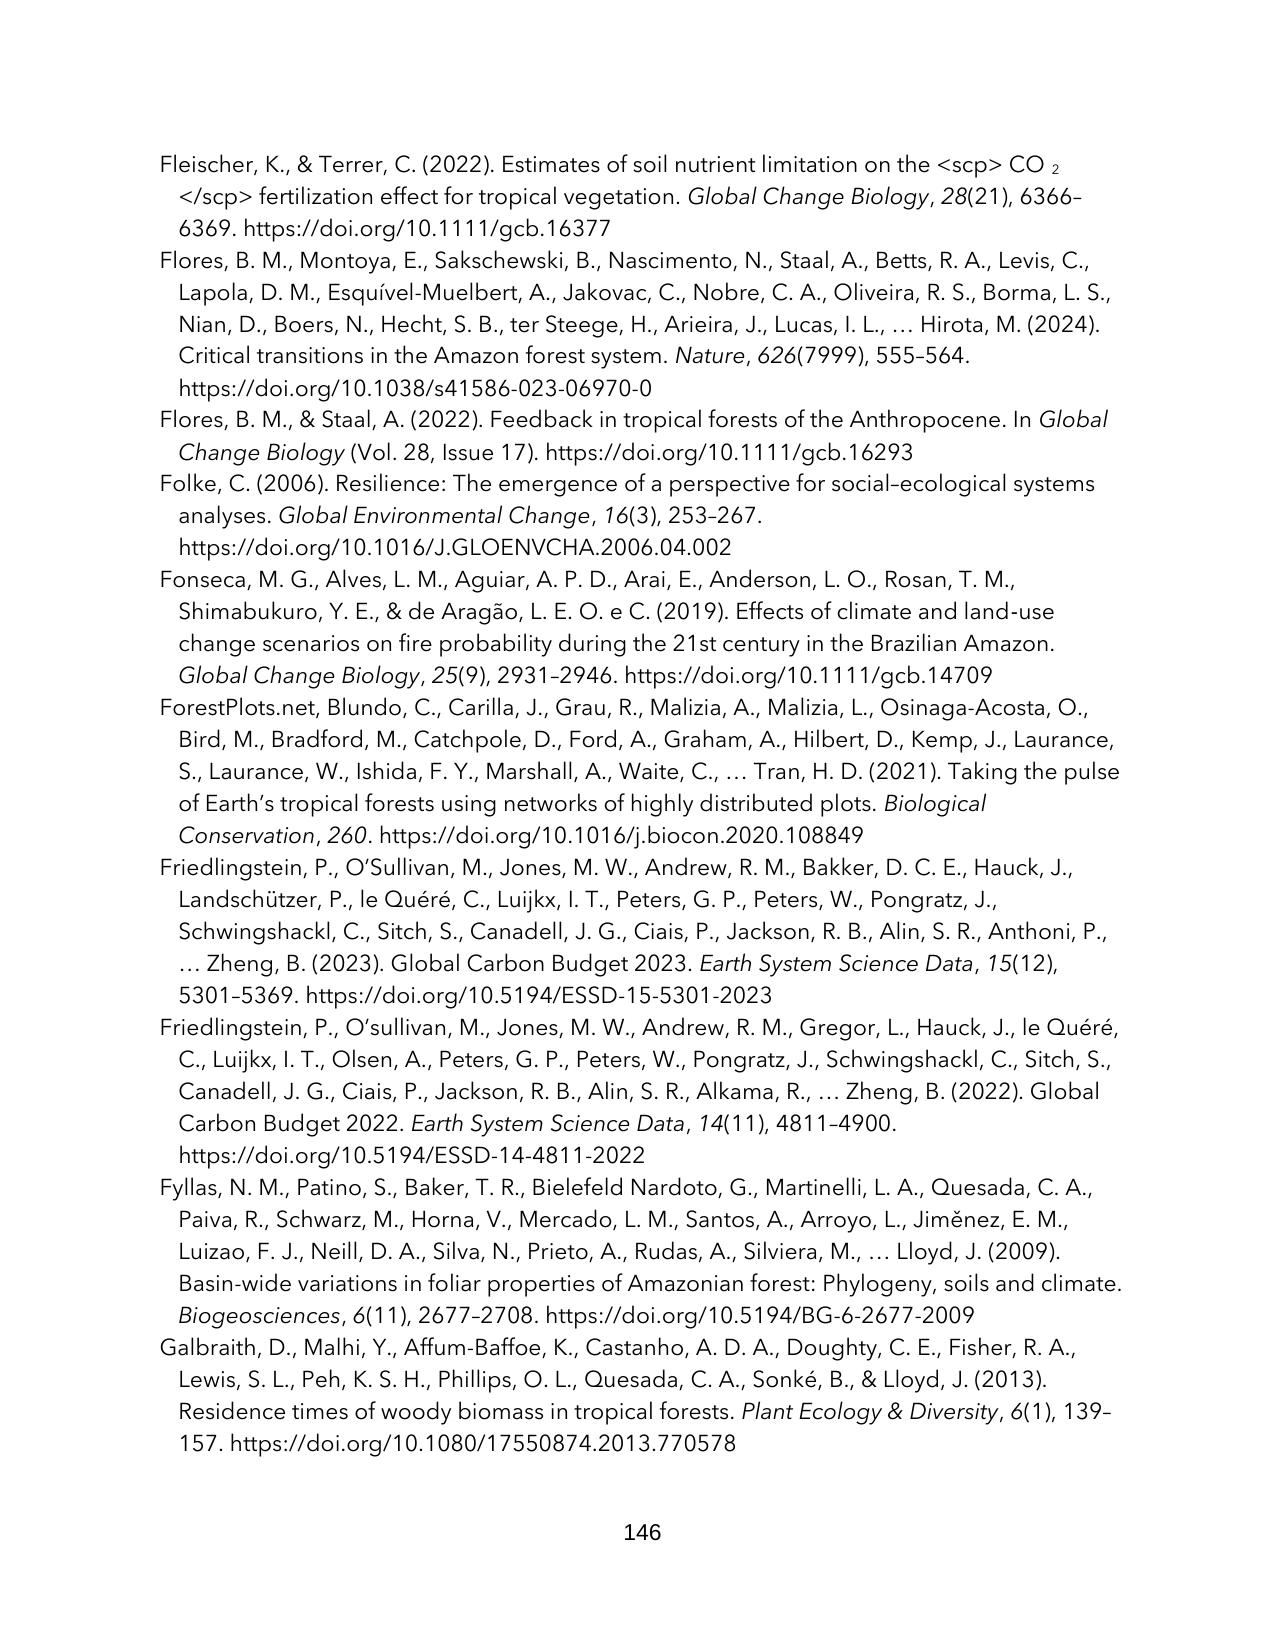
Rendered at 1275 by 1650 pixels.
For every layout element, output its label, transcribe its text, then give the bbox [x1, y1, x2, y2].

text Friedlingstein, P., O’Sullivan, M., Jones, M. W., Andrew, R. M., Bakker, D. C. E., Hauck, J., Landschützer, P., le Quéré, C., Luijkx, I. T., Peters, G. P., Peters, W., Pongratz, J., Schwingshackl, C., Sitch, S., Canadell, J. G., Ciais, P., Jackson, R. B., Alin, S. R., Anthoni, P., … Zheng, B. (2023). Global Carbon Budget 2023. Earth System Science Data, 15(12), 5301–5369. https://doi.org/10.5194/ESSD-15-5301-2023 [159, 853, 1125, 1009]
text Flores, B. M., Montoya, E., Sakschewski, B., Nascimento, N., Staal, A., Betts, R. A., Levis, C., Lapola, D. M., Esquível-Muelbert, A., Jakovac, C., Nobre, C. A., Oliveira, R. S., Borma, L. S., Nian, D., Boers, N., Hecht, S. B., ter Steege, H., Arieira, J., Lucas, I. L., … Hirota, M. (2024). Critical transitions in the Amazon forest system. Nature, 626(7999), 555–564. https://doi.org/10.1038/s41586-023-06970-0 [159, 246, 1125, 402]
text ForestPlots.net, Blundo, C., Carilla, J., Grau, R., Malizia, A., Malizia, L., Osinaga-Acosta, O., Bird, M., Bradford, M., Catchpole, D., Ford, A., Graham, A., Hilbert, D., Kemp, J., Laurance, S., Laurance, W., Ishida, F. Y., Marshall, A., Waite, C., … Tran, H. D. (2021). Taking the pulse of Earth’s tropical forests using networks of highly distributed plots. Biological Conservation, 260. https://doi.org/10.1016/j.biocon.2020.108849 [159, 694, 1125, 849]
text Galbraith, D., Malhi, Y., Affum-Baffoe, K., Castanho, A. D. A., Doughty, C. E., Fisher, R. A., Lewis, S. L., Peh, K. S. H., Phillips, O. L., Quesada, C. A., Sonké, B., & Lloyd, J. (2013). Residence times of woody biomass in tropical forests. Plant Ecology & Diversity, 6(1), 139–157. https://doi.org/10.1080/17550874.2013.770578 [159, 1333, 1125, 1457]
text Friedlingstein, P., O’sullivan, M., Jones, M. W., Andrew, R. M., Gregor, L., Hauck, J., le Quéré, C., Luijkx, I. T., Olsen, A., Peters, G. P., Peters, W., Pongratz, J., Schwingshackl, C., Sitch, S., Canadell, J. G., Ciais, P., Jackson, R. B., Alin, S. R., Alkama, R., … Zheng, B. (2022). Global Carbon Budget 2022. Earth System Science Data, 14(11), 4811–4900. https://doi.org/10.5194/ESSD-14-4811-2022 [159, 1013, 1125, 1169]
text Flores, B. M., & Staal, A. (2022). Feedback in tropical forests of the Anthropocene. In Global Change Biology (Vol. 28, Issue 17). https://doi.org/10.1111/gcb.16293 [159, 406, 1125, 466]
text Folke, C. (2006). Resilience: The emergence of a perspective for social–ecological systems analyses. Global Environmental Change, 16(3), 253–267. https://doi.org/10.1016/J.GLOENVCHA.2006.04.002 [159, 470, 1125, 562]
text Fonseca, M. G., Alves, L. M., Aguiar, A. P. D., Arai, E., Anderson, L. O., Rosan, T. M., Shimabukuro, Y. E., & de Aragão, L. E. O. e C. (2019). Effects of climate and land‐use change scenarios on fire probability during the 21st century in the Brazilian Amazon. Global Change Biology, 25(9), 2931–2946. https://doi.org/10.1111/gcb.14709 [159, 566, 1125, 689]
text Fyllas, N. M., Patino, S., Baker, T. R., Bielefeld Nardoto, G., Martinelli, L. A., Quesada, C. A., Paiva, R., Schwarz, M., Horna, V., Mercado, L. M., Santos, A., Arroyo, L., Jiměnez, E. M., Luizao, F. J., Neill, D. A., Silva, N., Prieto, A., Rudas, A., Silviera, M., … Lloyd, J. (2009). Basin-wide variations in foliar properties of Amazonian forest: Phylogeny, soils and climate. Biogeosciences, 6(11), 2677–2708. https://doi.org/10.5194/BG-6-2677-2009 [159, 1173, 1125, 1329]
text Fleischer, K., & Terrer, C. (2022). Estimates of soil nutrient limitation on the <scp> CO 2 </scp> fertilization effect for tropical vegetation. Global Change Biology, 28(21), 6366–6369. https://doi.org/10.1111/gcb.16377 [159, 150, 1125, 242]
